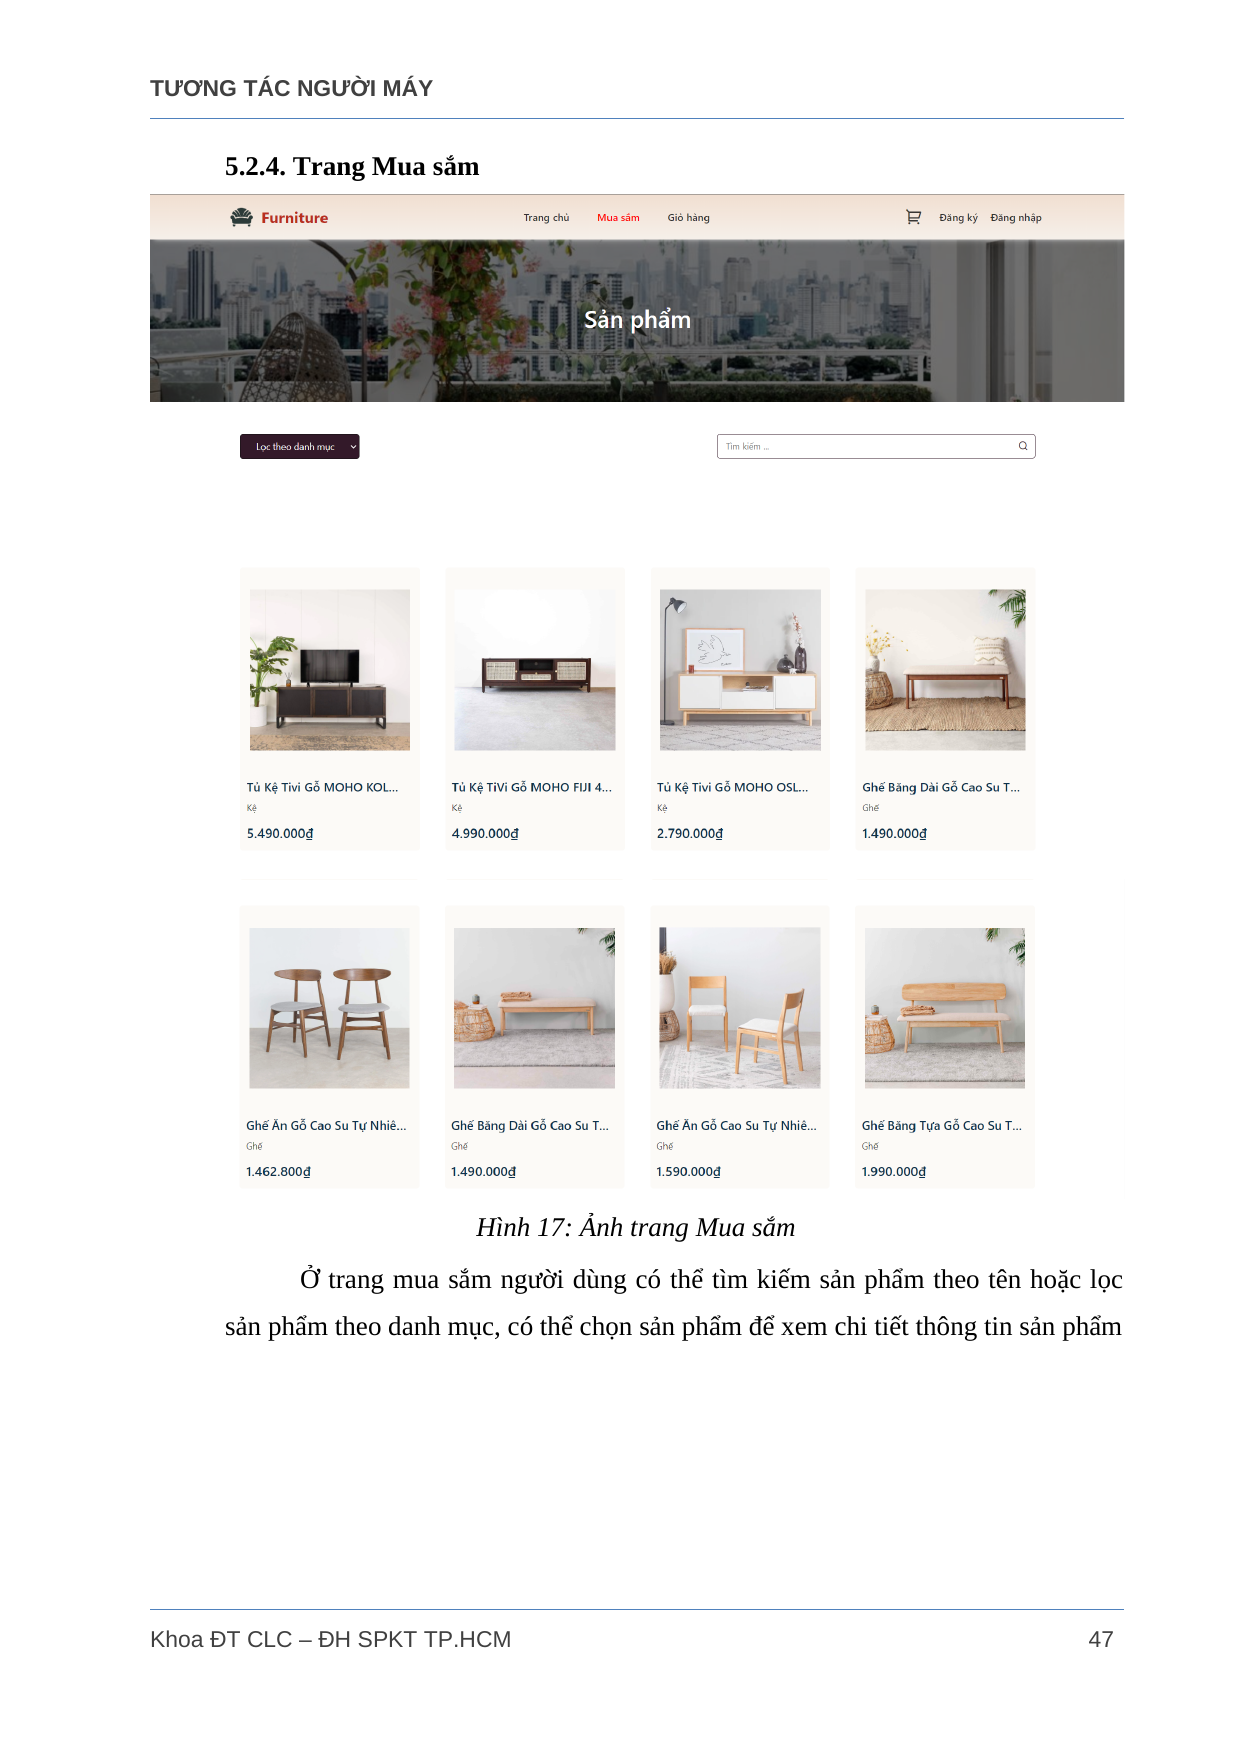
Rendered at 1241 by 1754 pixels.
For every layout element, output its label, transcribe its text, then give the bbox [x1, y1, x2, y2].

subtitle 5.2.4. Trang Mua sắm [150, 150, 1124, 181]
text Hình 17: Ảnh trang Mua sắm [150, 1211, 1124, 1243]
picture [150, 879, 1125, 1199]
text Ở trang mua sắm người dùng có thể tìm kiếm sản phẩm theo tên hoặc lọc sản phẩm theo danh mục, có thể chọn sản phẩm để xem chi tiết thông tin sản phẩm [225, 1263, 1124, 1341]
picture [150, 540, 1125, 866]
picture [150, 194, 1125, 528]
